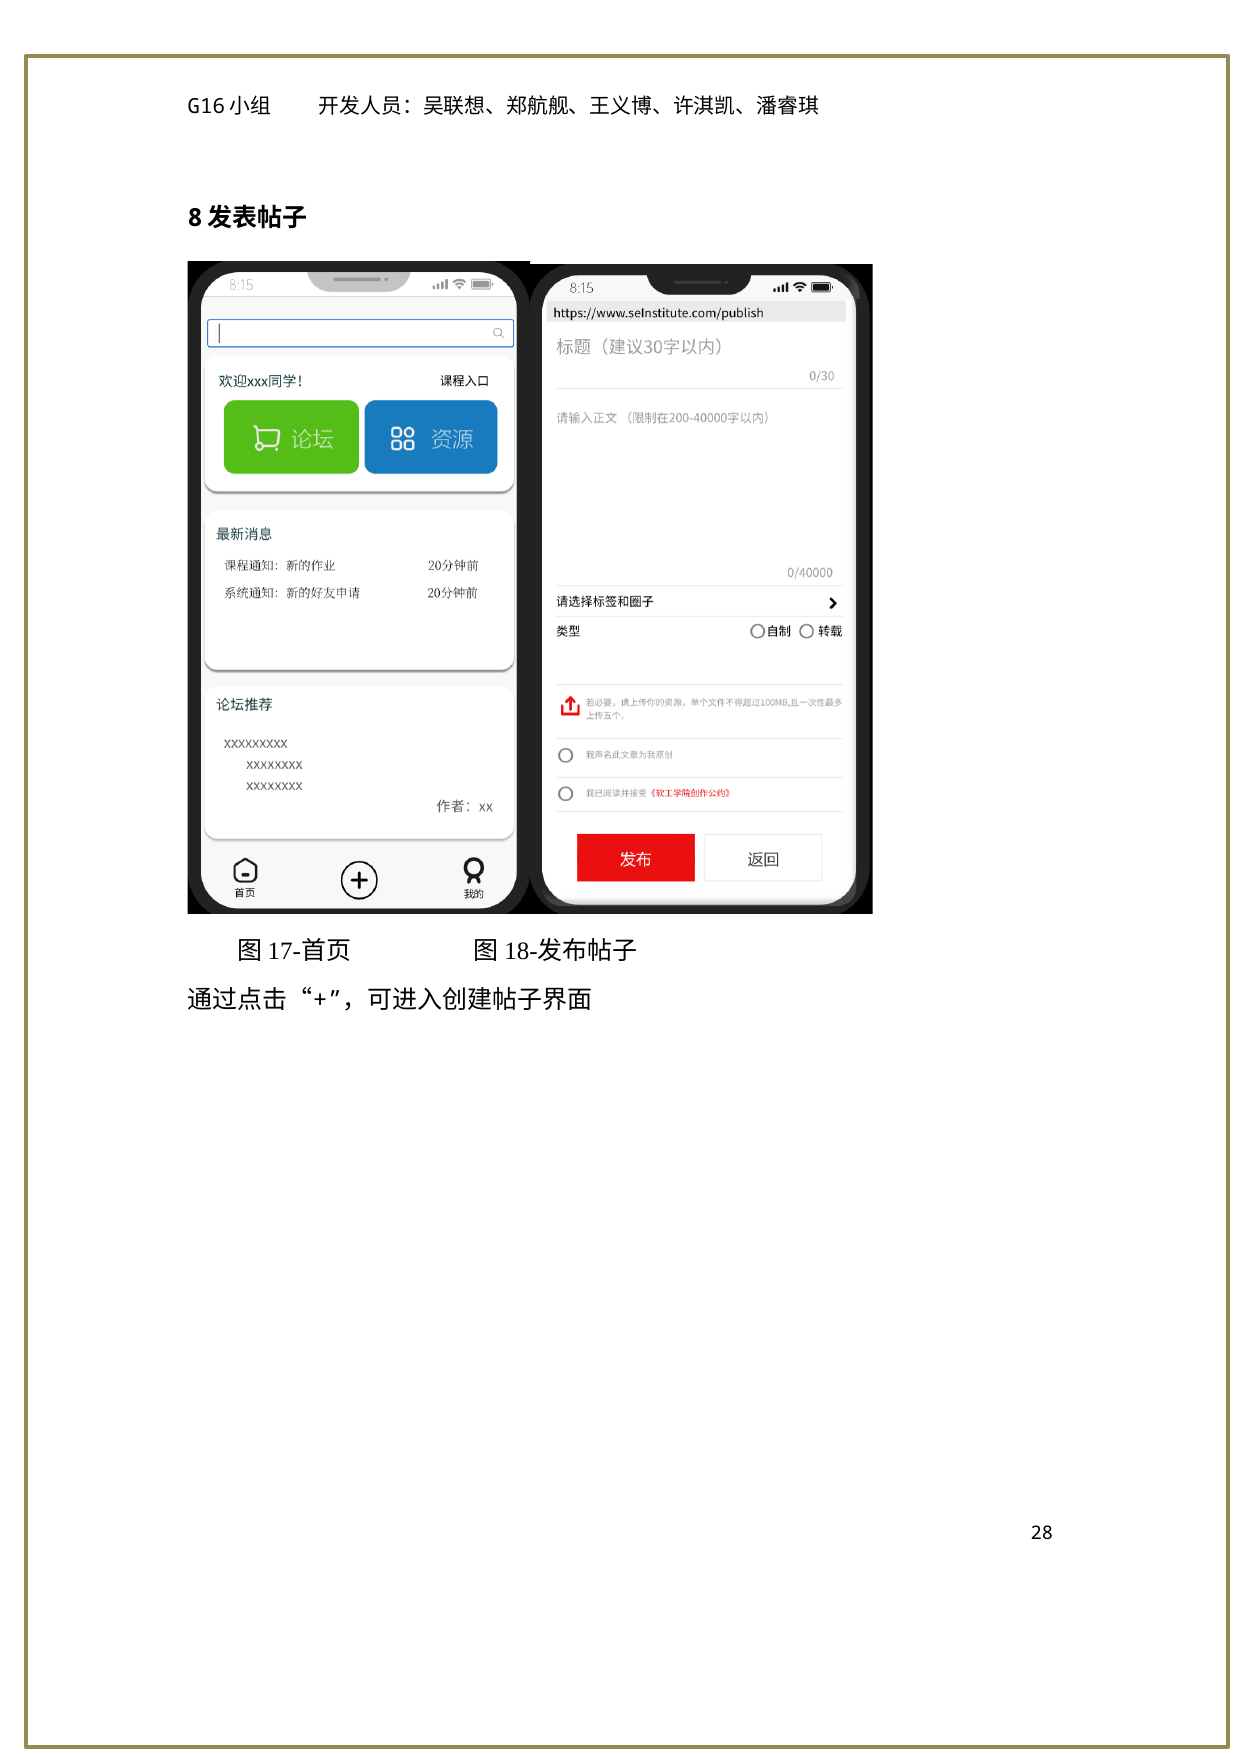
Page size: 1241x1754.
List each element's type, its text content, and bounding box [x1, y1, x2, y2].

text 图17-首页 图18-发布帖子 [187, 926, 1053, 967]
text 通过点击“+”，可进入创建帖子界面 [187, 980, 1053, 1016]
subtitle 8发表帖子 [187, 197, 1053, 233]
picture [187, 261, 873, 914]
